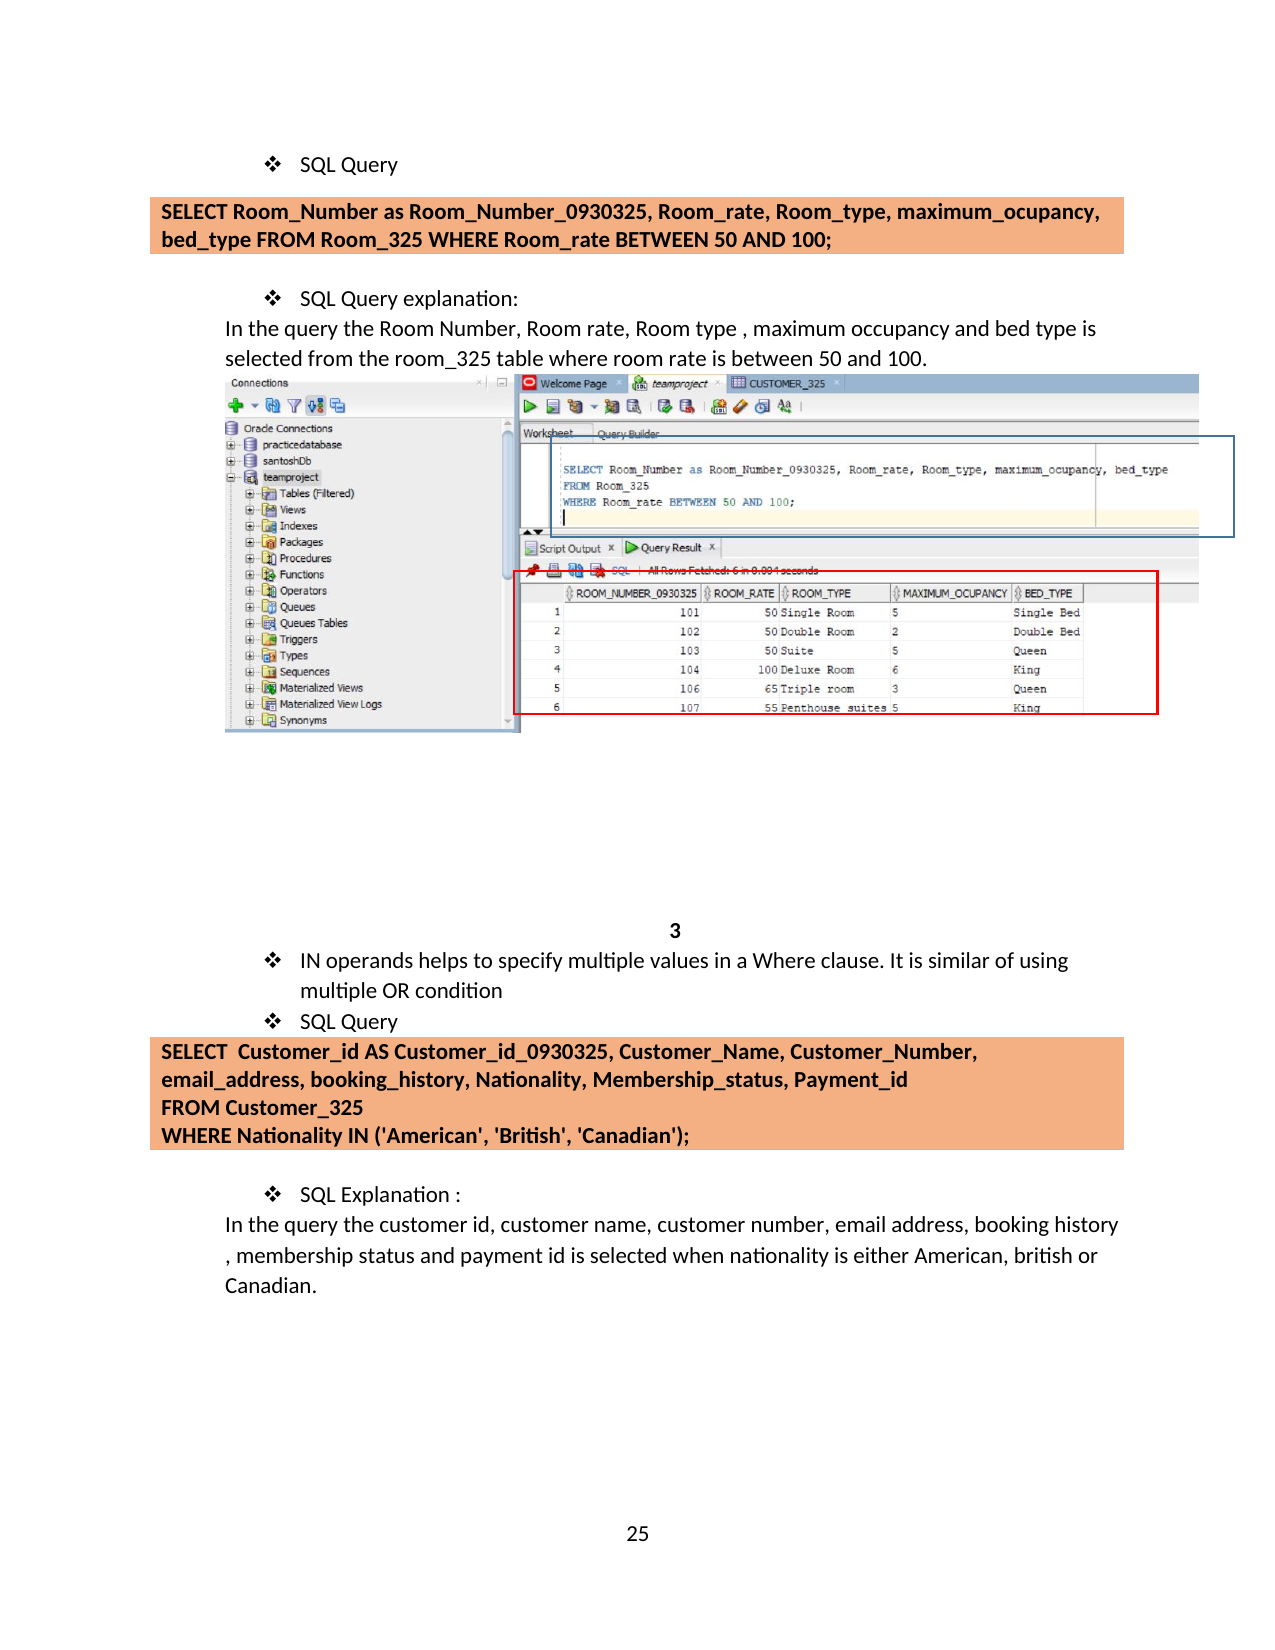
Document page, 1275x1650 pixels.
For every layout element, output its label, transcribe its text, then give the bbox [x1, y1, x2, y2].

picture [552, 437, 1199, 536]
table_header SELECT Customer_id AS Customer_id_0930325, Customer_Name, Customer_Number, email_address, booking_history, Nationality, Membership_status, Payment_id FROM Customer_325 WHERE Nationality IN ('American', 'British', 'Canadian'); [150, 1037, 1124, 1149]
list IN operands helps to specify multiple values in a Where clause. It is similar of using multiple OR condition [262, 946, 1125, 1004]
list SQL Query [262, 1007, 1125, 1035]
picture [225, 374, 1199, 733]
list In the query the Room Number, Room rate, Room type , maximum occupancy and bed type is selected from the room_325 table where room rate is between 50 and 100. [225, 314, 1125, 373]
table_header SELECT Room_Number as Room_Number_0930325, Room_rate, Room_type, maximum_ocupancy, bed_type FROM Room_325 WHERE Room_rate BETWEEN 50 AND 100; [150, 197, 1124, 253]
list 3 [225, 916, 1125, 944]
list In the query the customer id, customer name, customer number, email address, booking history , membership status and payment id is selected when nationality is either American, british or Canadian. [225, 1211, 1125, 1299]
list SQL Query explanation: [262, 284, 1125, 312]
list SQL Explanation : [262, 1180, 1125, 1208]
list SQL Query [262, 150, 1125, 178]
